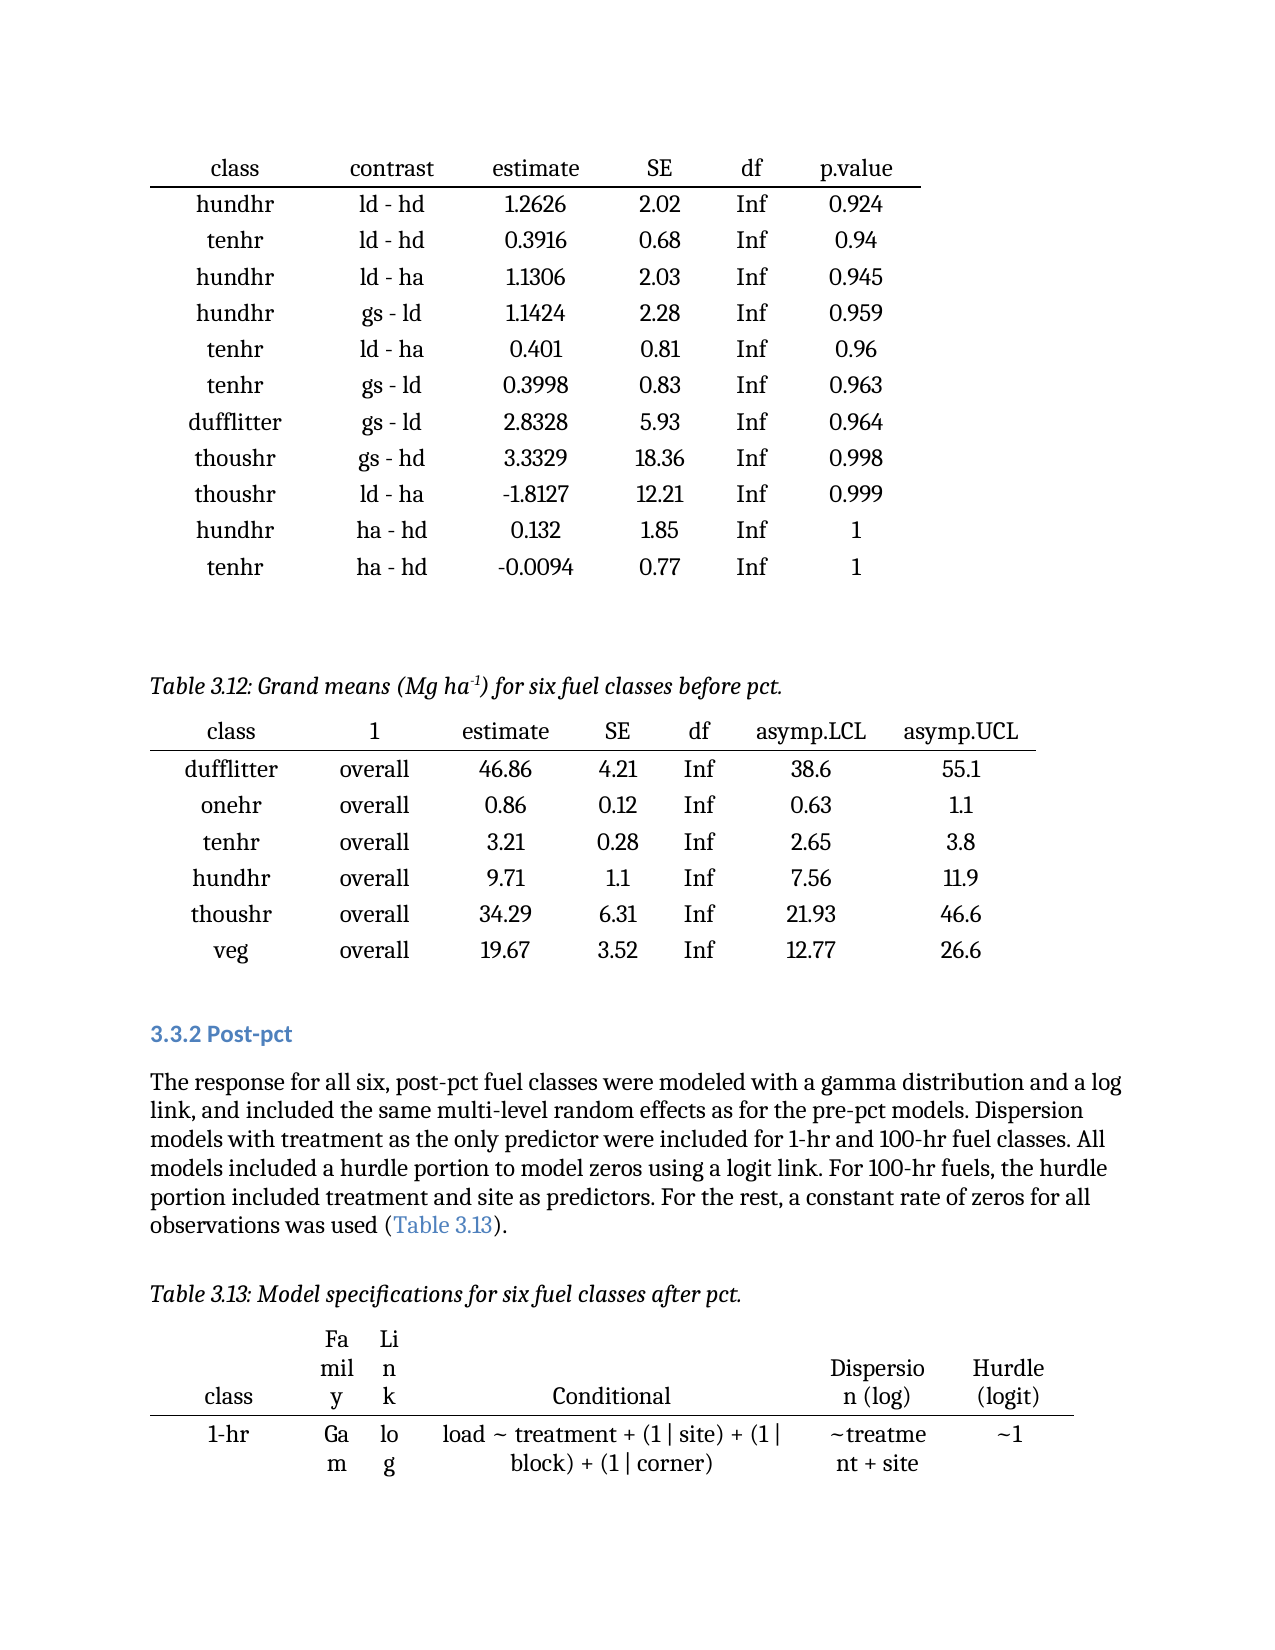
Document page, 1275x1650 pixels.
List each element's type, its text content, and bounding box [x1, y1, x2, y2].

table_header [139, 150, 1114, 585]
text The response for all six, post-pct fuel classes were modeled with a gamma distribution and a log link, and included the same multi-level random effects as for the pre-pct models. Dispersion models with treatment as the only predictor were included for 1-hr and 100-hr fuel classes. All models included a hurdle portion to model zeros using a logit link. For 100-hr fuels, the hurdle portion included treatment and site as predictors. For the rest, a constant rate of zeros for all observations was used (Table 3.13). [150, 1068, 1125, 1240]
table_header Table 3.12: Grand means (Mg ha-1) for six fuel classes before pct. [139, 651, 1114, 997]
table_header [139, 1259, 1114, 1481]
subtitle 3.3.2 Post-pct [150, 1018, 1125, 1049]
